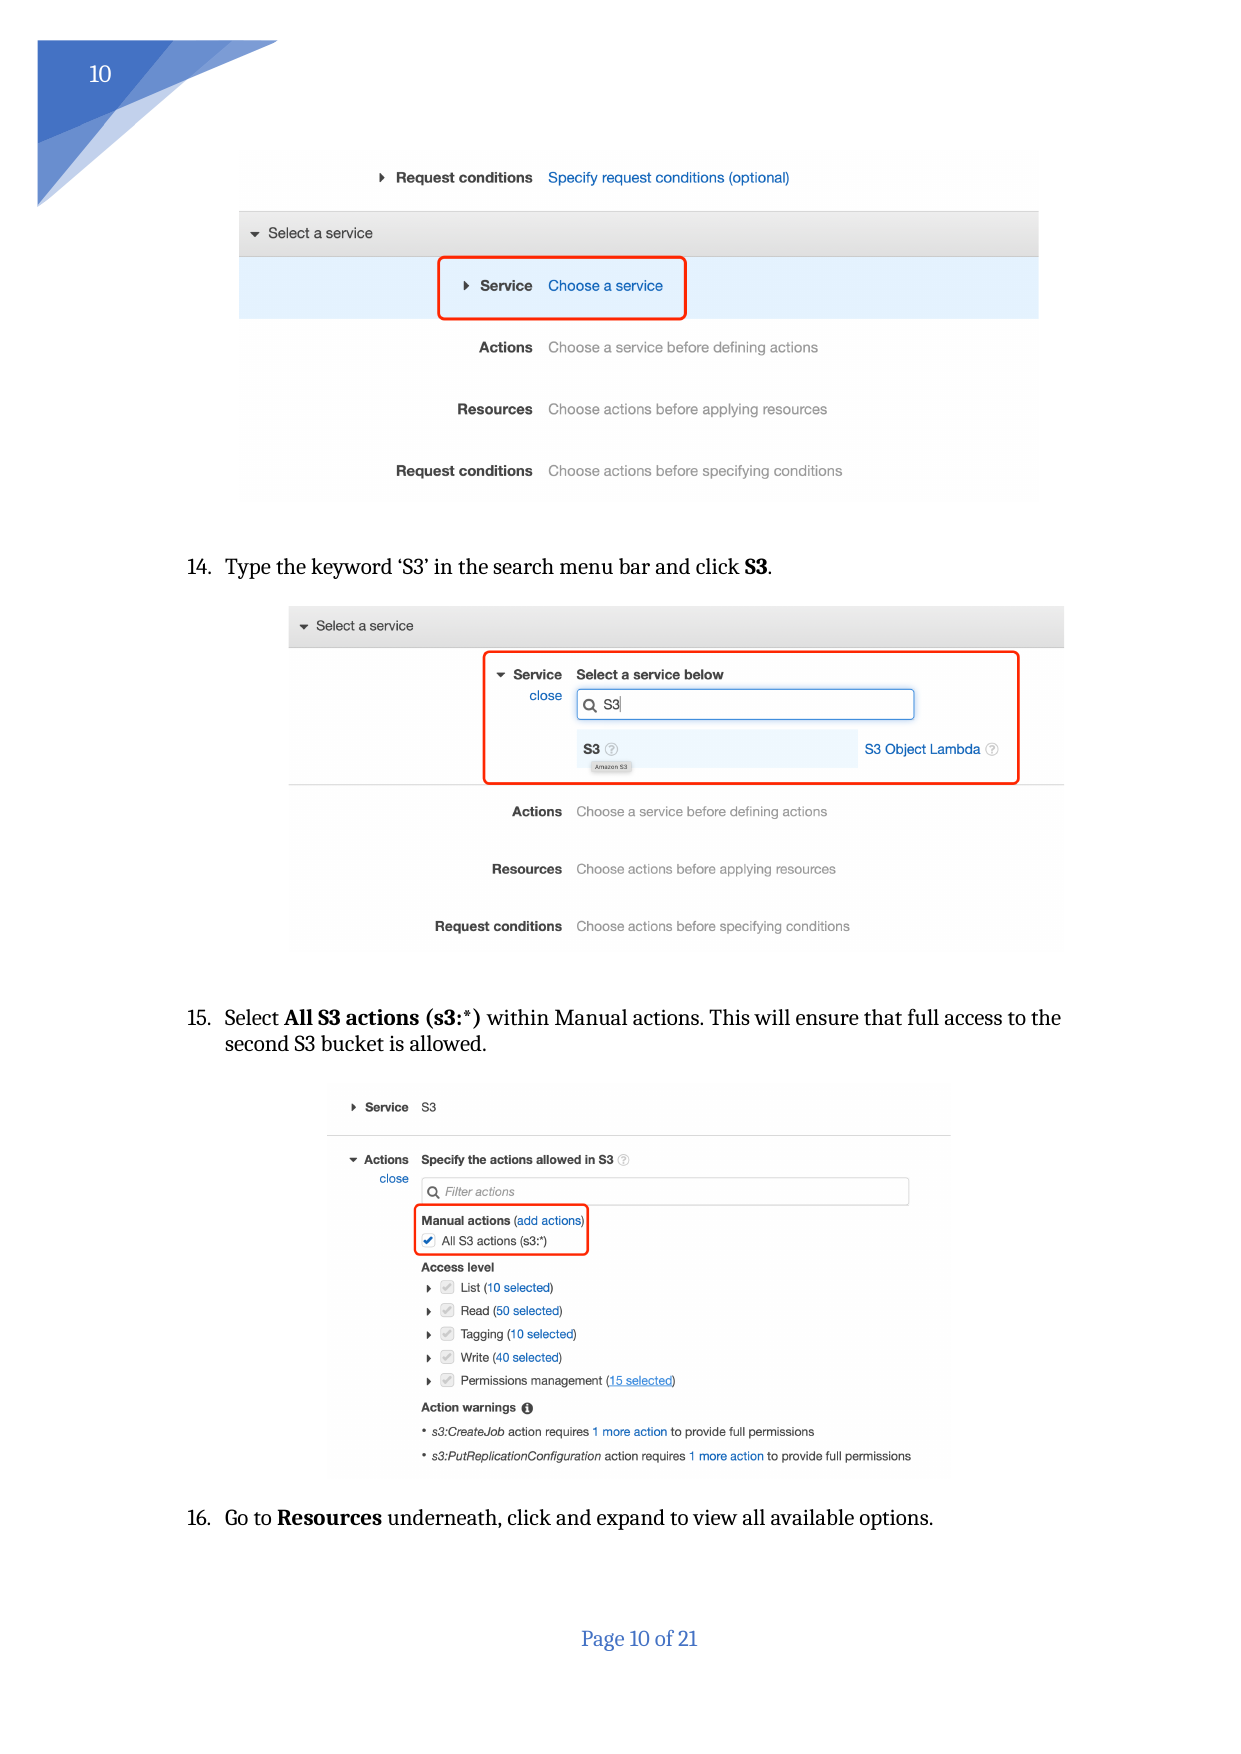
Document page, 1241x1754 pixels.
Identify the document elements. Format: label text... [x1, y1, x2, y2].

list Type the keyword ‘S3’ in the search menu bar and click S3. [187, 554, 1090, 580]
list Go to Resources underneath, click and expand to view all available options. [187, 1505, 1090, 1532]
list Select All S3 actions (s3:*) within Manual actions. This will ensure that full access to the second S3 bucket is allowed. [187, 1004, 1090, 1057]
picture [37, 40, 1039, 502]
picture [327, 1083, 951, 1479]
picture [288, 606, 1065, 952]
